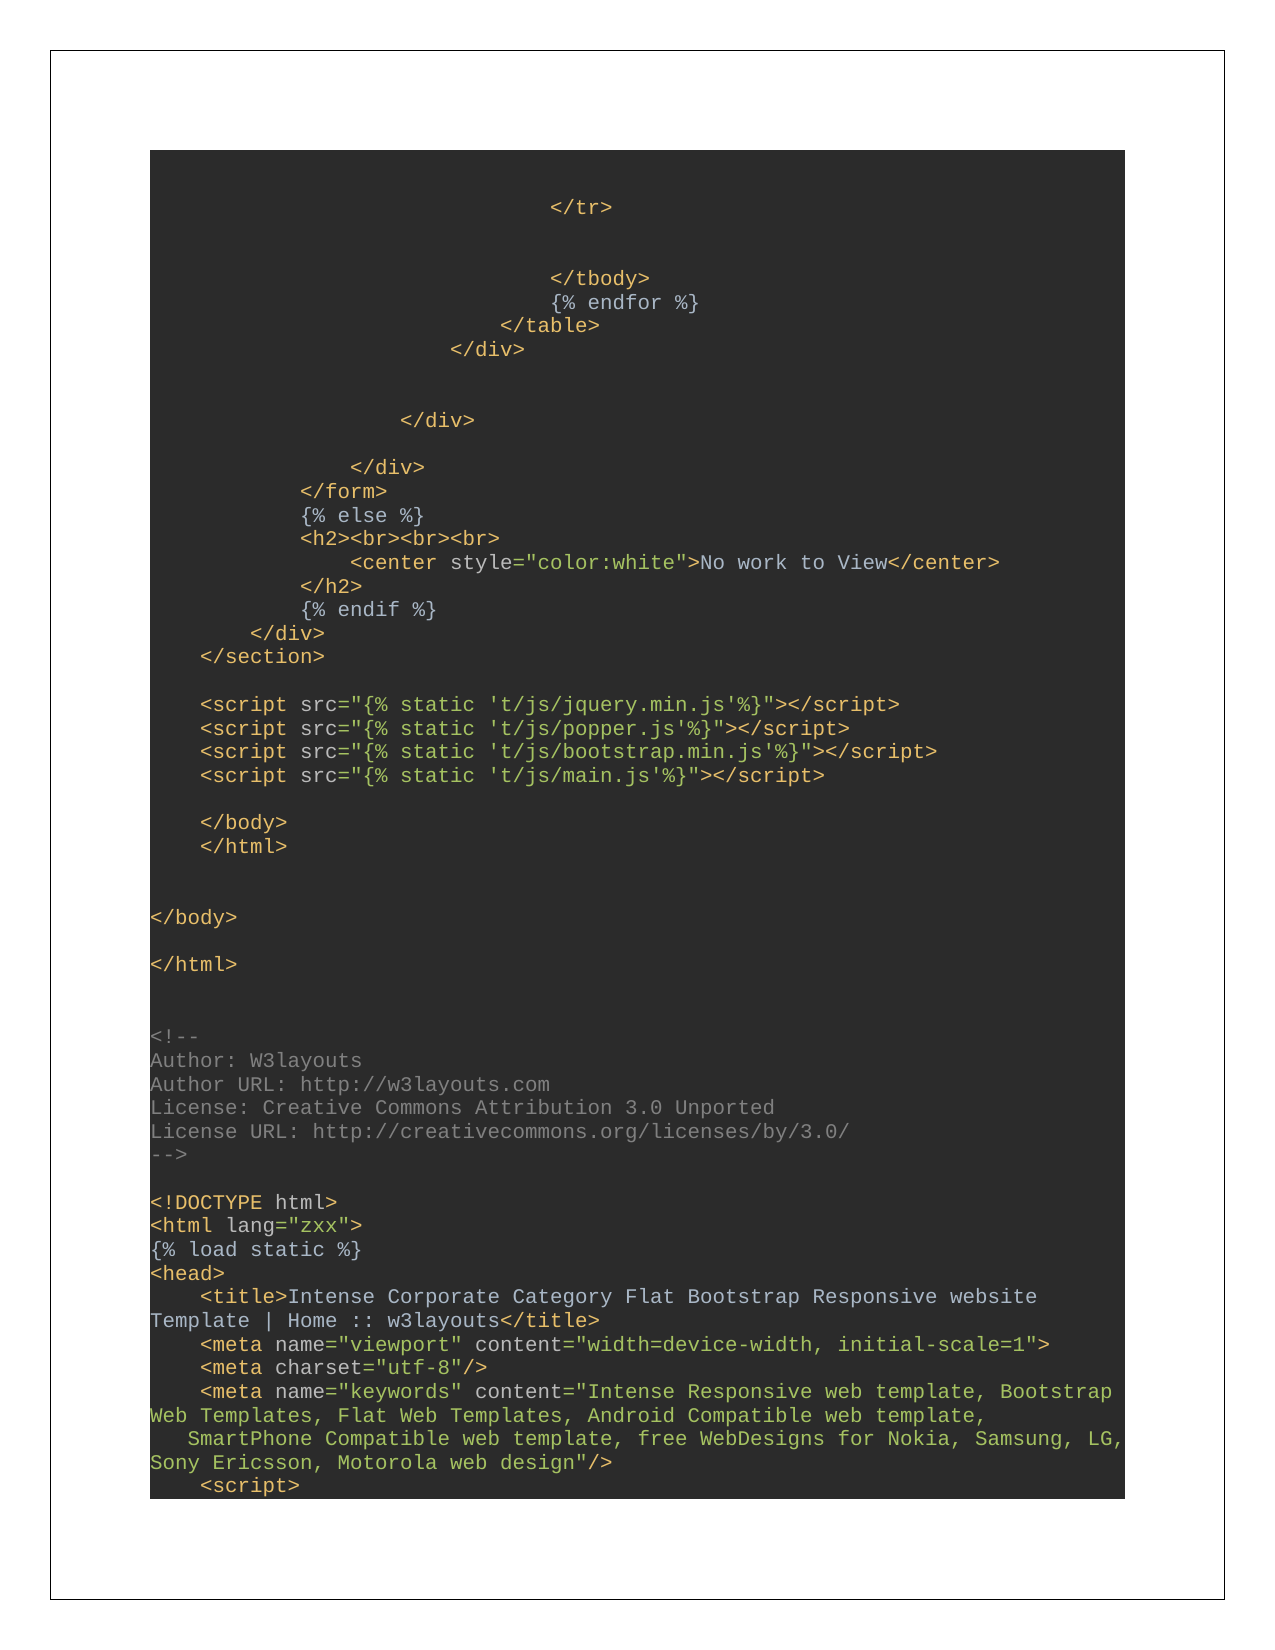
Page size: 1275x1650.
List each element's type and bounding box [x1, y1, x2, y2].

text [150, 150, 1125, 978]
text [150, 1026, 1125, 1499]
